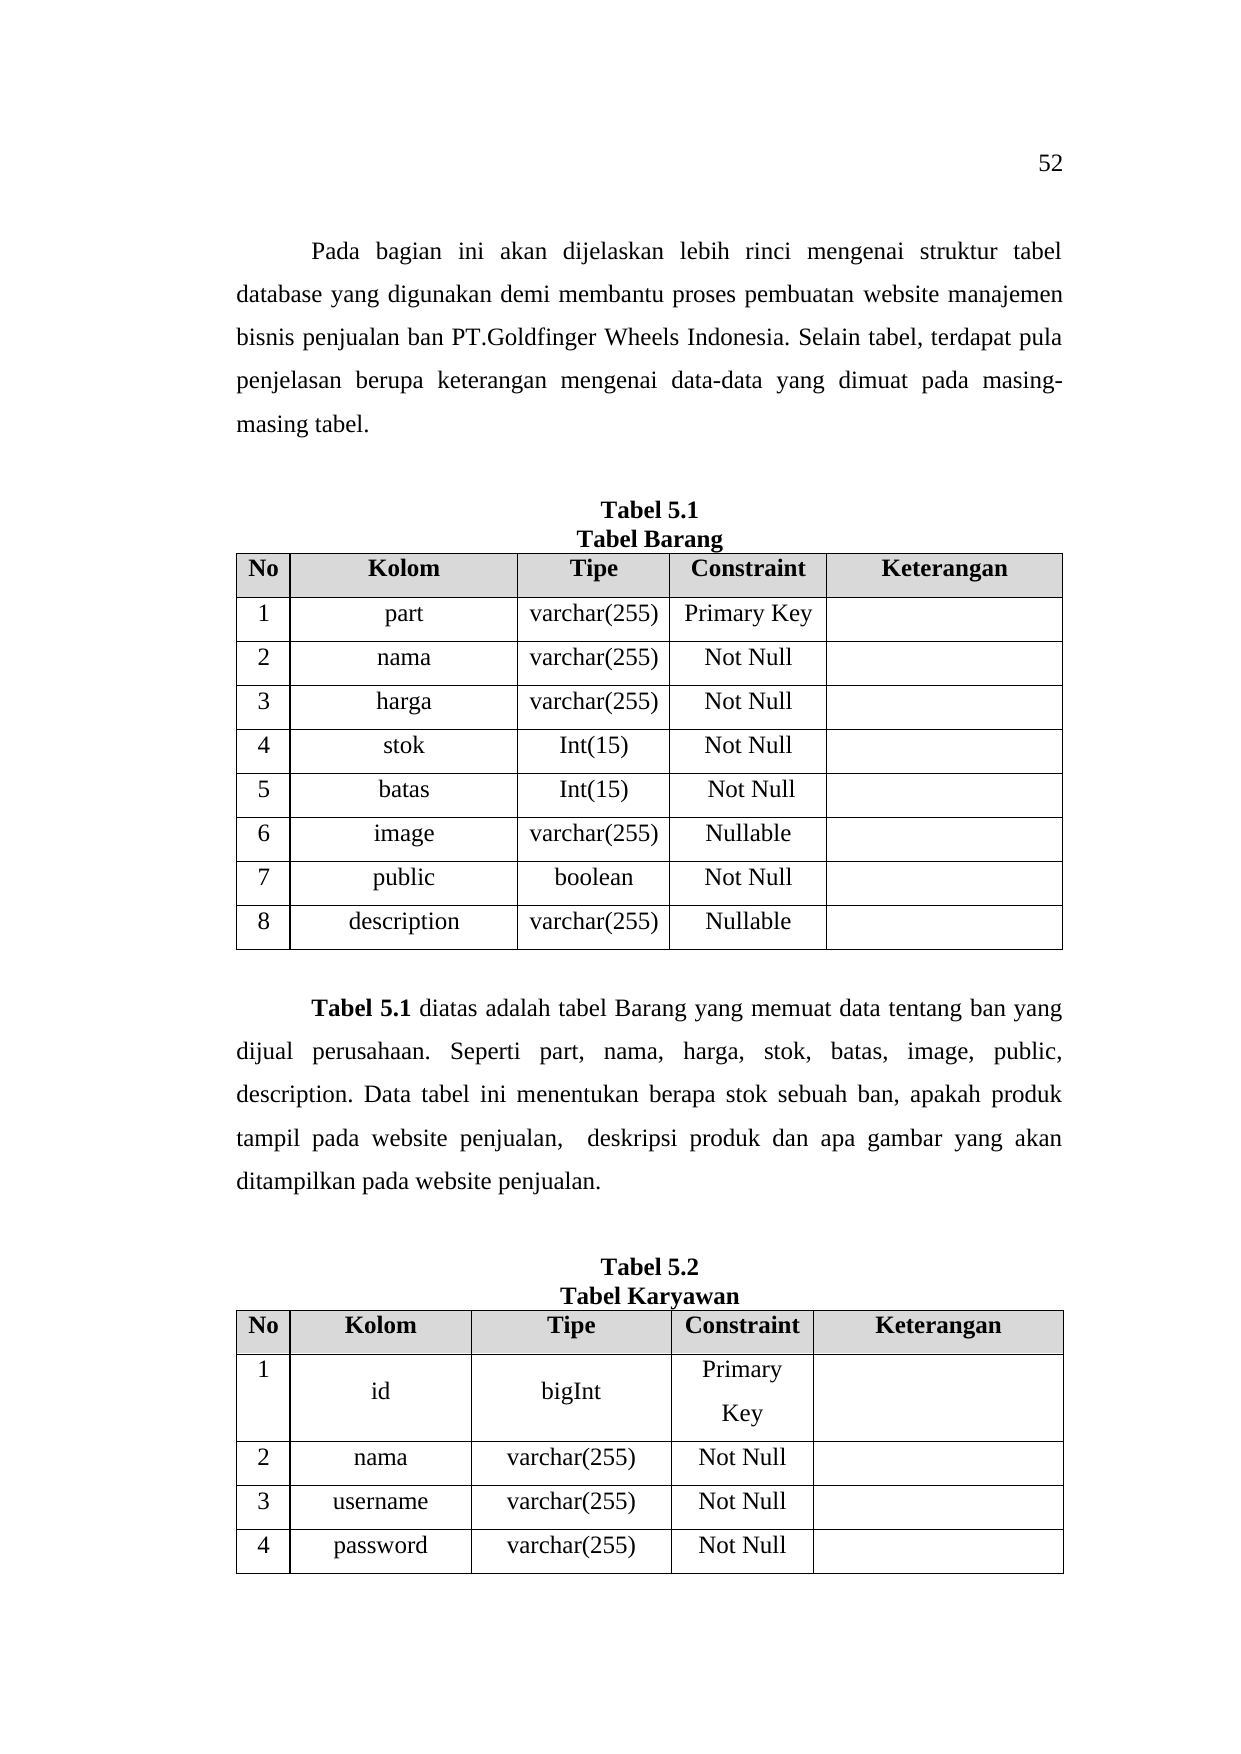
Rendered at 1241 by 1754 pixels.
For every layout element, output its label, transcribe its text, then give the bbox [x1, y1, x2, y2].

table_cell 3 [237, 686, 289, 729]
table_cell varchar(255) [472, 1442, 671, 1485]
table_cell [827, 862, 1062, 905]
table_cell [814, 1442, 1063, 1485]
table_header Keterangan [827, 554, 1062, 597]
table_cell 7 [237, 862, 289, 905]
table_cell Primary Key [672, 1355, 813, 1441]
table_cell Primary Key [670, 598, 826, 641]
table_cell nama [291, 642, 517, 685]
table_header Kolom [291, 554, 517, 597]
table_cell boolean [518, 862, 669, 905]
table_cell 2 [237, 642, 289, 685]
table_cell varchar(255) [518, 686, 669, 729]
table_cell 8 [237, 906, 289, 949]
table_header Constraint [672, 1311, 813, 1353]
table_header Constraint [670, 554, 826, 597]
table_cell 3 [237, 1486, 289, 1529]
table_cell [827, 598, 1062, 641]
table_cell batas [291, 774, 517, 817]
table_cell [814, 1355, 1063, 1441]
text Pada bagian ini akan dijelaskan lebih rinci mengenai struktur tabel database yang digunakan demi membantu proses pembuatan website manajemen bisnis penjualan ban PT.Goldfinger Wheels Indonesia. Selain tabel, terdapat pula penjelasan berupa keterangan mengenai data-data yang dimuat pada masing-masing tabel. [236, 236, 1063, 437]
table_cell 1 [237, 1355, 289, 1441]
table_cell varchar(255) [472, 1486, 671, 1529]
table_cell 5 [237, 774, 289, 817]
table_cell Not Null [672, 1486, 813, 1529]
table_cell [827, 774, 1062, 817]
table_cell 6 [237, 818, 289, 861]
table_header Tipe [518, 554, 669, 597]
table_cell description [291, 906, 517, 949]
table_cell varchar(255) [518, 818, 669, 861]
table_cell Int(15) [518, 774, 669, 817]
table_cell varchar(255) [518, 906, 669, 949]
table_cell Not Null [670, 774, 826, 817]
table_cell varchar(255) [518, 598, 669, 641]
table_cell public [291, 862, 517, 905]
table_cell [814, 1530, 1063, 1573]
table_header Tipe [472, 1311, 671, 1353]
table_cell harga [291, 686, 517, 729]
table_cell bigInt [472, 1355, 671, 1441]
text Tabel Barang [236, 524, 1063, 552]
table_cell varchar(255) [518, 642, 669, 685]
table_cell 4 [237, 730, 289, 773]
table_cell Not Null [670, 730, 826, 773]
text Tabel Karyawan [236, 1281, 1063, 1309]
table_cell 1 [237, 598, 289, 641]
text Tabel 5.1 [236, 495, 1063, 524]
table_cell Not Null [670, 862, 826, 905]
table_header Kolom [291, 1311, 471, 1353]
table_cell Not Null [670, 686, 826, 729]
table_cell 4 [237, 1530, 289, 1573]
text Tabel 5.1 diatas adalah tabel Barang yang memuat data tentang ban yang dijual perusahaan. Seperti part, nama, harga, stok, batas, image, public, description. Data tabel ini menentukan berapa stok sebuah ban, apakah produk tampil pada website penjualan, deskripsi produk dan apa gambar yang akan ditampilkan pada website penjualan. [236, 993, 1063, 1194]
table_cell 2 [237, 1442, 289, 1485]
text Tabel 5.2 [236, 1252, 1063, 1281]
table_cell [814, 1486, 1063, 1529]
table_cell Not Null [672, 1442, 813, 1485]
table_cell varchar(255) [472, 1530, 671, 1573]
table_cell Not Null [670, 642, 826, 685]
table_header No [237, 1311, 289, 1353]
table_cell Nullable [670, 906, 826, 949]
table_cell image [291, 818, 517, 861]
table_cell nama [291, 1442, 471, 1485]
table_header No [237, 554, 289, 597]
table_cell [827, 686, 1062, 729]
table_cell Int(15) [518, 730, 669, 773]
table_cell username [291, 1486, 471, 1529]
table_cell password [291, 1530, 471, 1573]
table_cell part [291, 598, 517, 641]
table_header Keterangan [814, 1311, 1063, 1353]
table_cell [827, 730, 1062, 773]
table_cell Nullable [670, 818, 826, 861]
table_cell [827, 818, 1062, 861]
table_cell stok [291, 730, 517, 773]
table_cell [827, 642, 1062, 685]
table_cell id [291, 1355, 471, 1441]
table_cell Not Null [672, 1530, 813, 1573]
table_cell [827, 906, 1062, 949]
